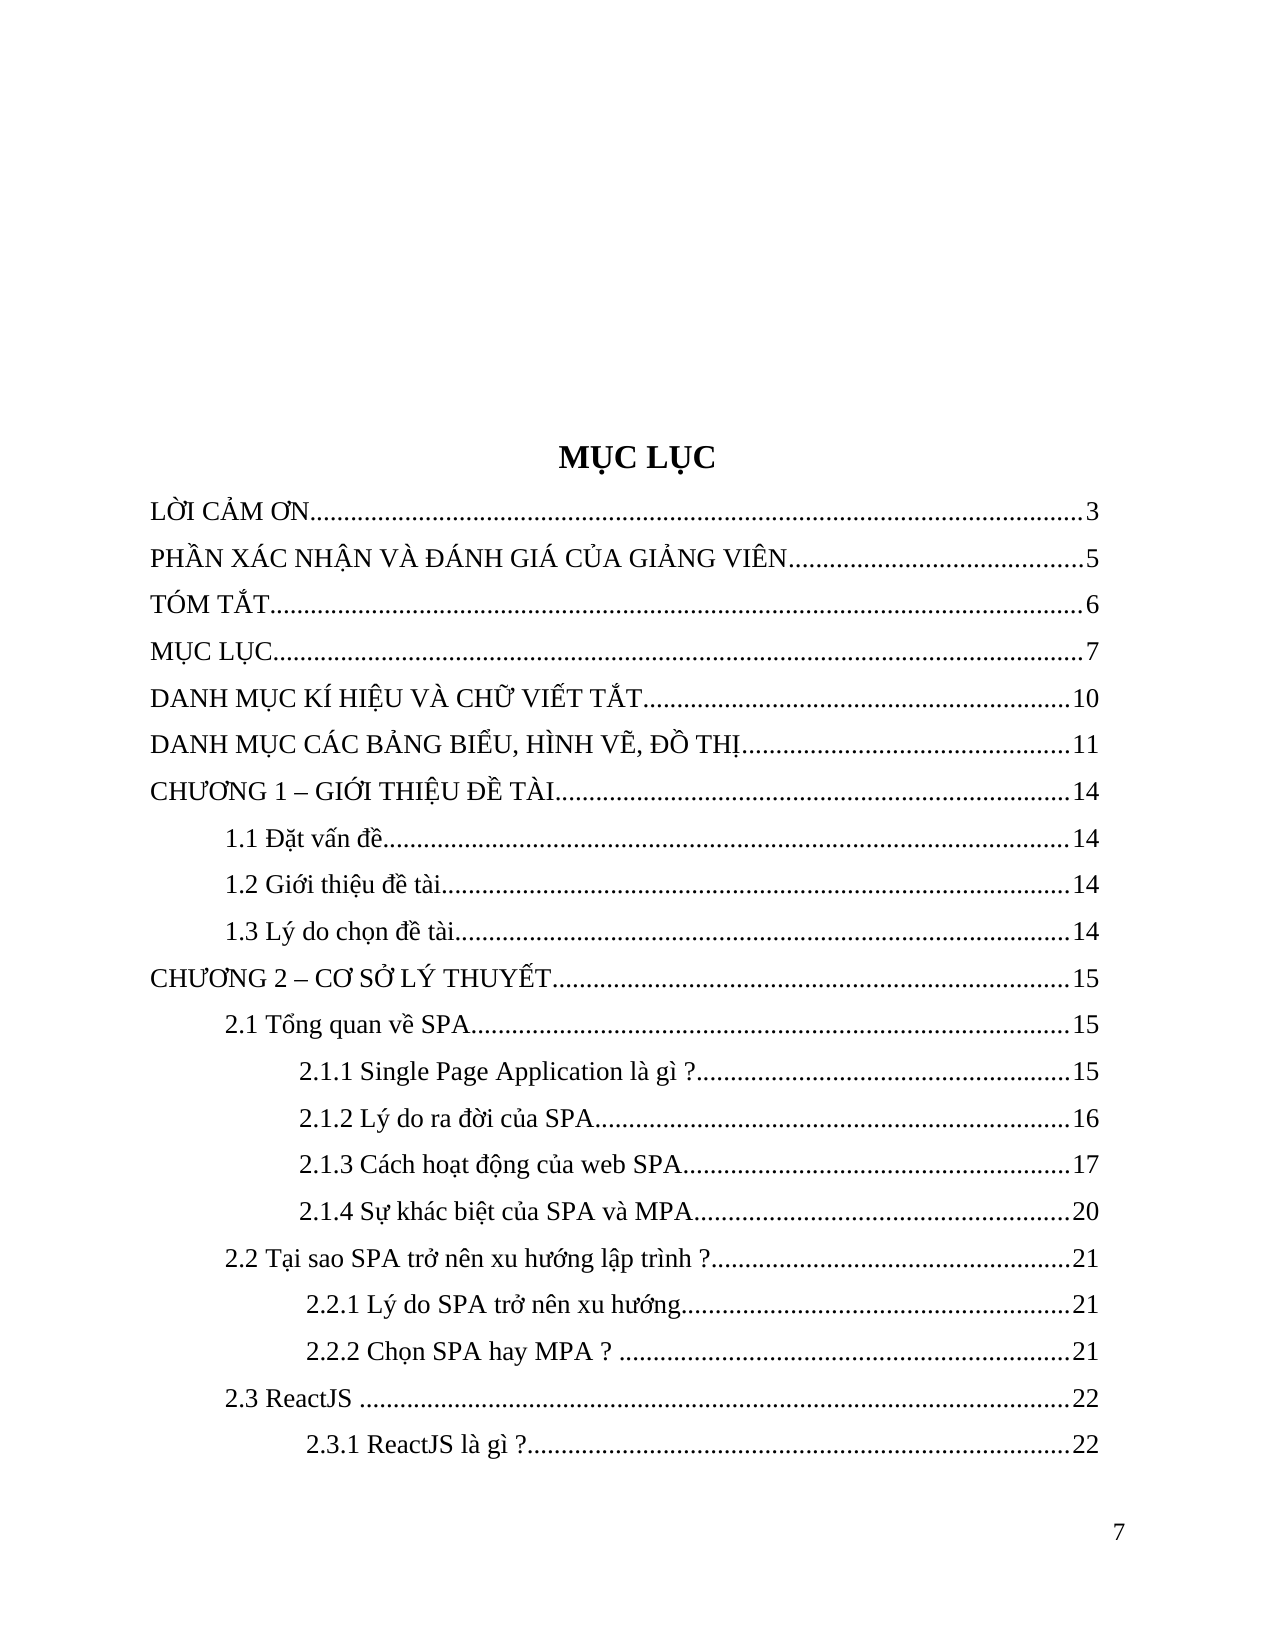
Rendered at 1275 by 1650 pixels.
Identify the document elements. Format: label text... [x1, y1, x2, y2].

text 2.2.1 Lý do SPA trở nên xu hướng 21 [150, 1288, 1125, 1319]
text 2.1.2 Lý do ra đời của SPA 16 [150, 1102, 1125, 1133]
text PHẦN XÁC NHẬN VÀ ĐÁNH GIÁ CỦA GIẢNG VIÊN 5 [150, 542, 1125, 573]
text DANH MỤC CÁC BẢNG BIỂU, HÌNH VẼ, ĐỒ THỊ 11 [150, 728, 1125, 759]
text 1.2 Giới thiệu đề tài 14 [150, 868, 1125, 899]
text 1.3 Lý do chọn đề tài 14 [150, 915, 1125, 946]
text 2.1.4 Sự khác biệt của SPA và MPA 20 [150, 1195, 1125, 1226]
text CHƯƠNG 1 – GIỚI THIỆU ĐỀ TÀI 14 [150, 775, 1125, 806]
text TÓM TẮT 6 [150, 588, 1125, 619]
text 2.2 Tại sao SPA trở nên xu hướng lập trình ? 21 [150, 1242, 1125, 1273]
text 2.1.3 Cách hoạt động của web SPA 17 [150, 1148, 1125, 1179]
text 2.2.2 Chọn SPA hay MPA ? 21 [150, 1335, 1125, 1366]
text MỤC LỤC [150, 437, 1125, 476]
text MỤC LỤC 7 [150, 635, 1125, 666]
text 2.3.1 ReactJS là gì ? 22 [150, 1428, 1125, 1459]
text DANH MỤC KÍ HIỆU VÀ CHỮ VIẾT TẮT 10 [150, 682, 1125, 713]
text 2.3 ReactJS 22 [150, 1382, 1125, 1413]
text 2.1 Tổng quan về SPA 15 [150, 1008, 1125, 1039]
text CHƯƠNG 2 – CƠ SỞ LÝ THUYẾT 15 [150, 962, 1125, 993]
text LỜI CẢM ƠN 3 [150, 495, 1125, 526]
text 2.1.1 Single Page Application là gì ? 15 [150, 1055, 1125, 1086]
text 1.1 Đặt vấn đề 14 [150, 822, 1125, 853]
